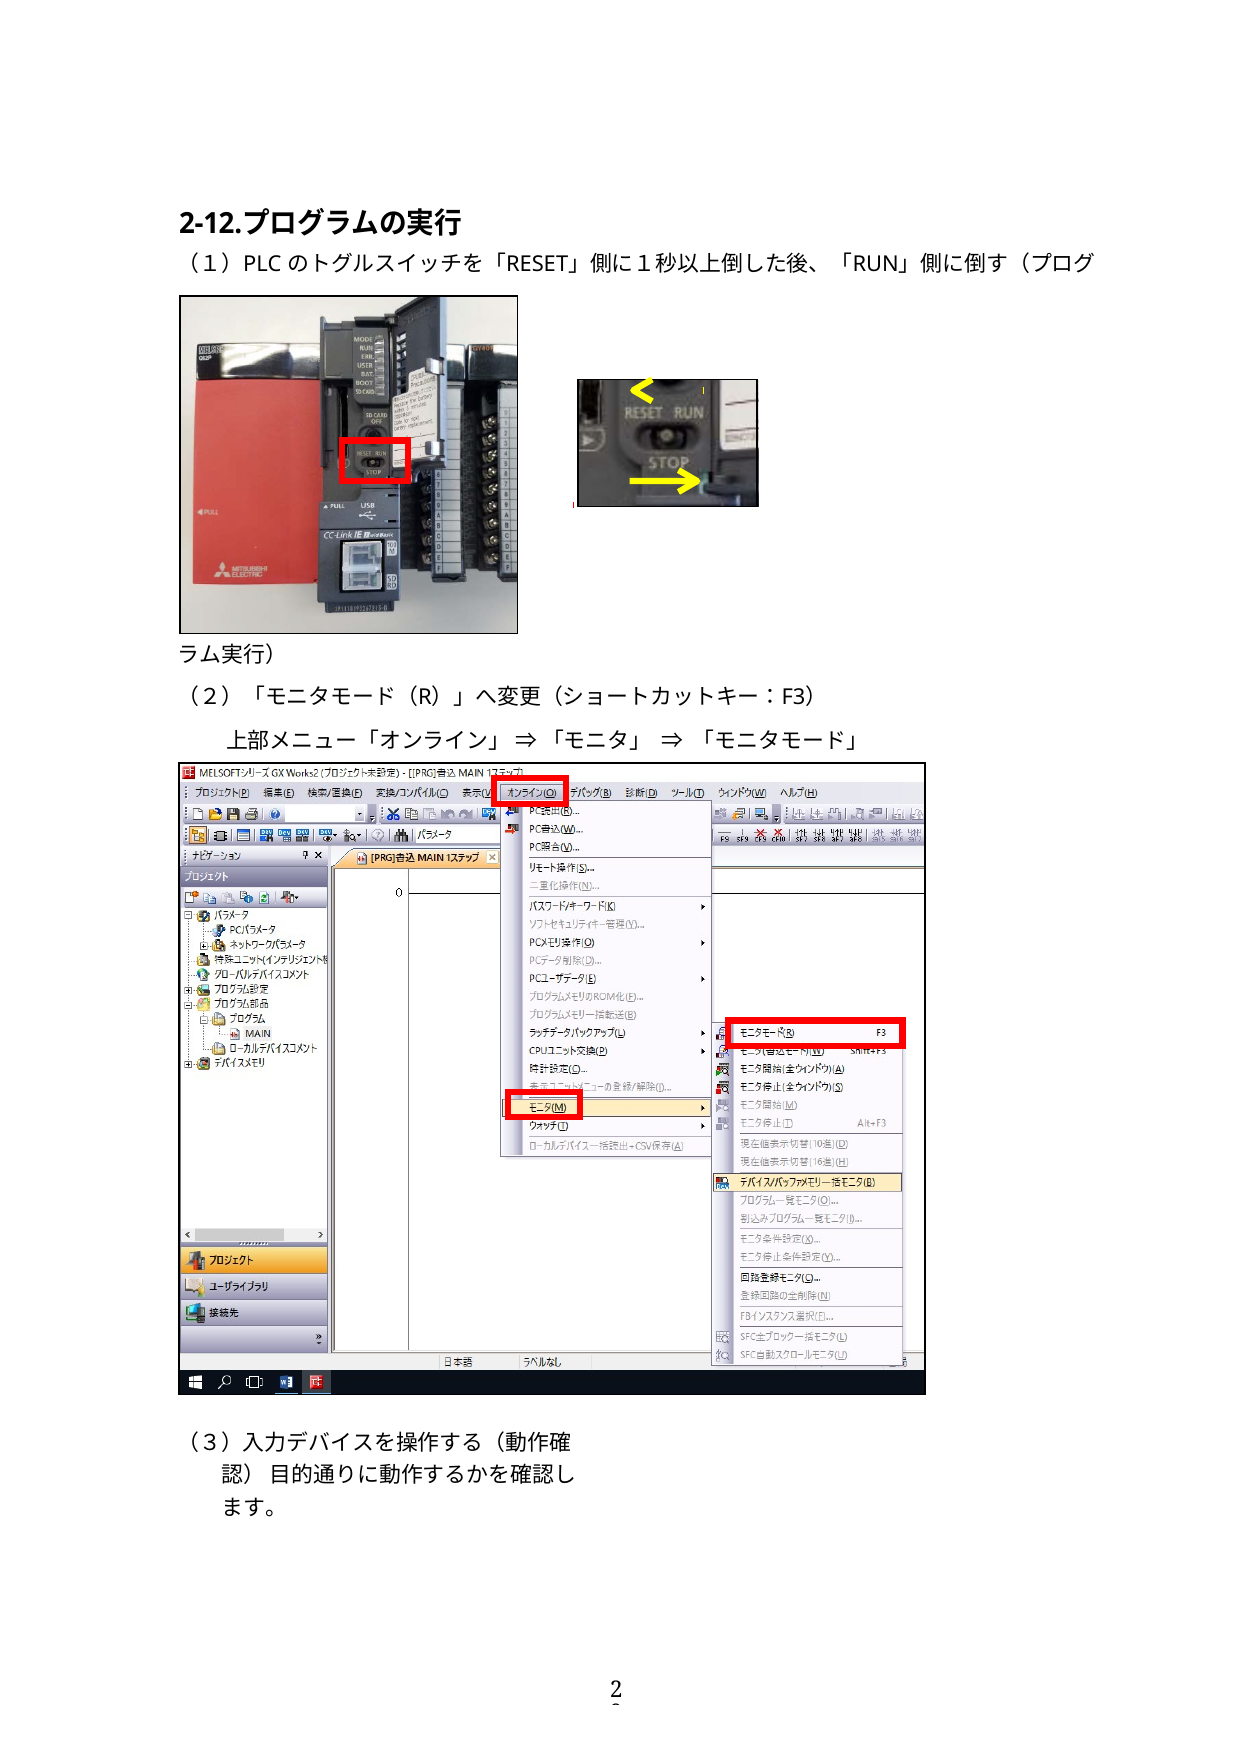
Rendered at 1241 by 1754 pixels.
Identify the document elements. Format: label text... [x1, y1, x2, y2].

text （２）「モニタモード（R）」へ変更（ショートカットキー：F3） [177, 679, 1067, 711]
text （３）入力デバイスを操作する（動作確認） 目的通りに動作するかを確認します。 [177, 1424, 584, 1521]
picture [181, 297, 517, 633]
picture [180, 764, 924, 1394]
subtitle 2-12.プログラムの実行 [179, 200, 1073, 242]
text 上部メニュー「オンライン」 ⇒ 「モニタ」 ⇒ 「モニタモード」 [226, 723, 1067, 754]
picture [579, 380, 756, 506]
